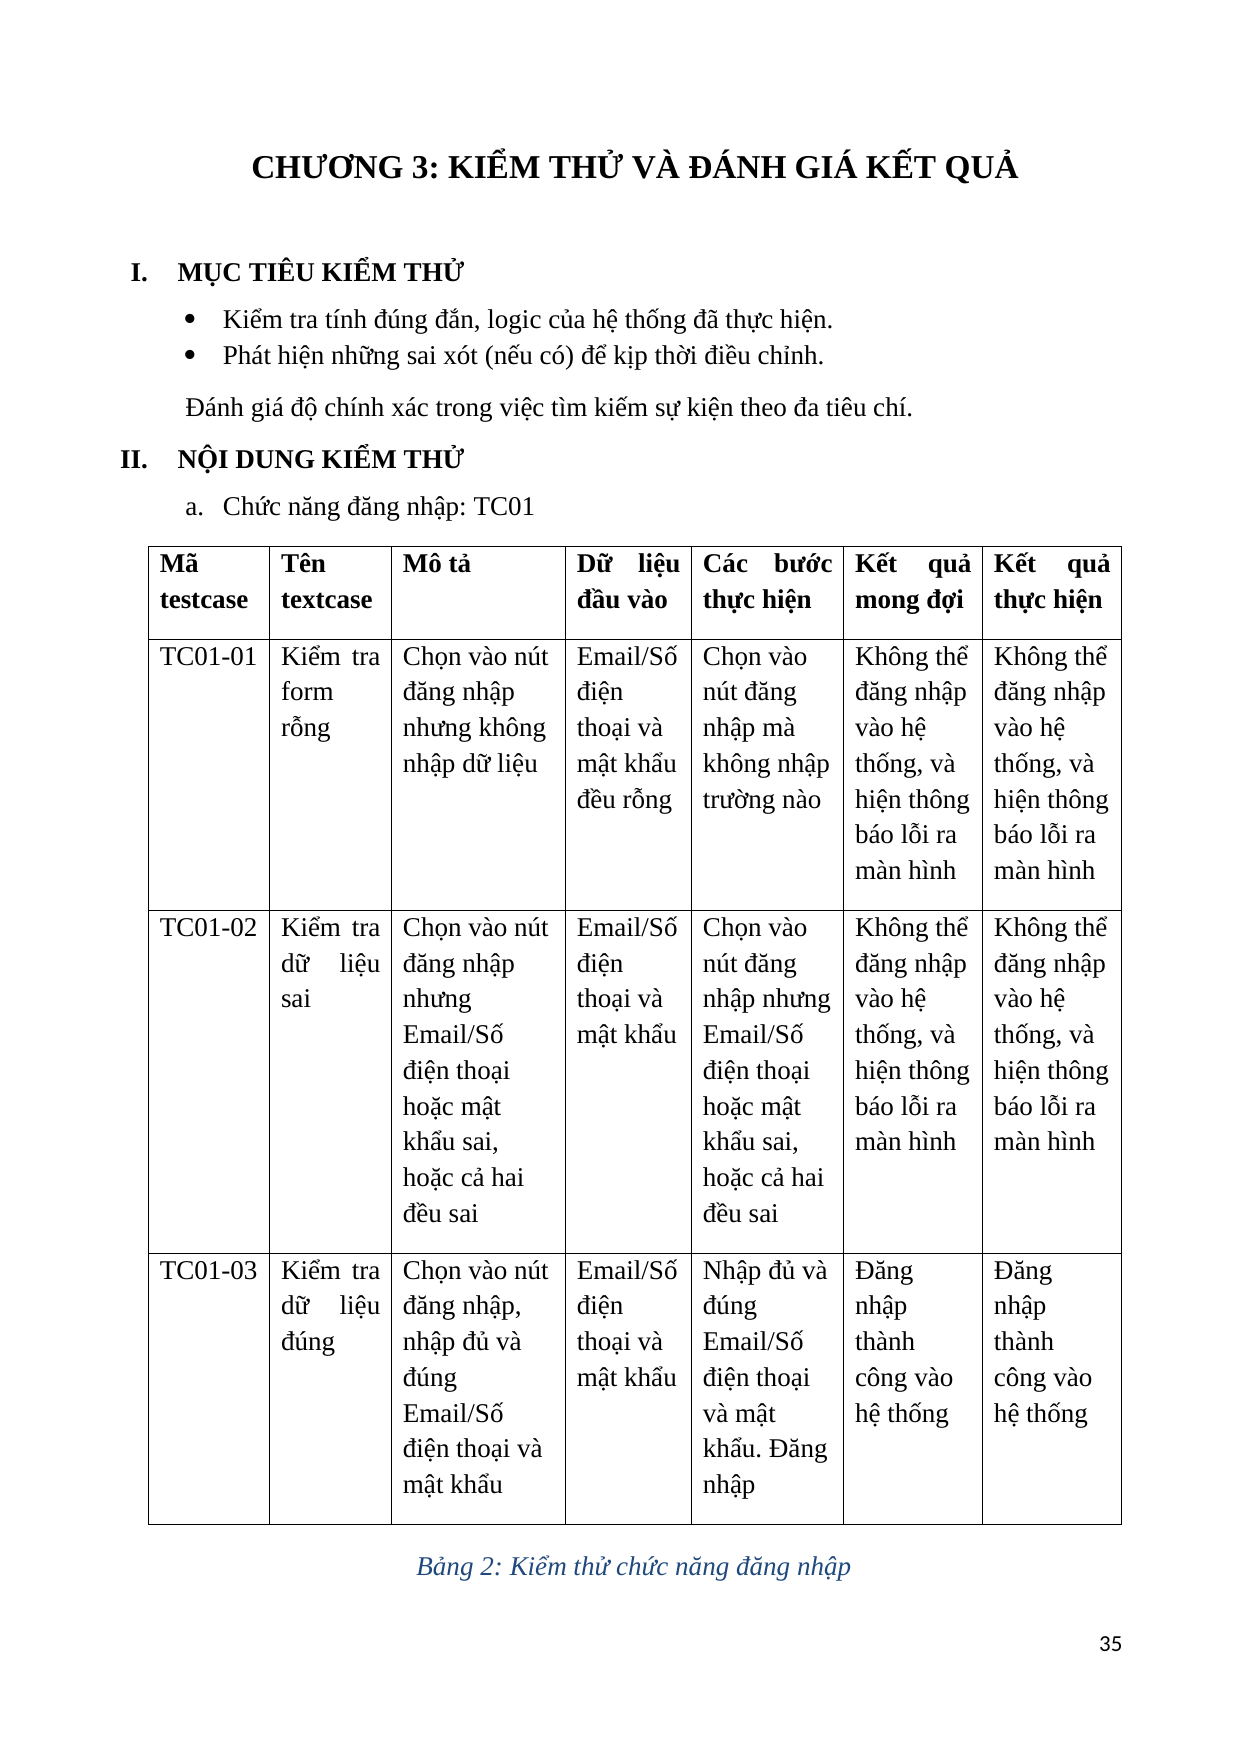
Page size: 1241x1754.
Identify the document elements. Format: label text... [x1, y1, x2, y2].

table_cell TC01-01 [149, 640, 269, 910]
table_cell Email/Số điện thoại và mật khẩu đều rỗng [566, 640, 691, 910]
table_cell Đăng nhập thành công vào hệ thống [844, 1254, 982, 1524]
table_cell Chọn vào nút đăng nhập nhưng không nhập dữ liệu [392, 640, 565, 910]
table_cell Không thể đăng nhập vào hệ thống, và hiện thông báo lỗi ra màn hình [844, 911, 982, 1253]
subtitle CHƯƠNG 3: KIỂM THỬ VÀ ĐÁNH GIÁ KẾT QUẢ [148, 148, 1122, 186]
table_cell Chọn vào nút đăng nhập, nhập đủ và đúng Email/Số điện thoại và mật khẩu [392, 1254, 565, 1524]
table_cell Kiểm tra dữ liệu sai [270, 911, 391, 1253]
text Bảng 2: Kiểm thử chức năng đăng nhập [148, 1550, 1122, 1581]
table_cell Không thể đăng nhập vào hệ thống, và hiện thông báo lỗi ra màn hình [844, 640, 982, 910]
subtitle MỤC TIÊU KIỂM THỬ [148, 256, 1122, 287]
table_cell Nhập đủ và đúng Email/Số điện thoại và mật khẩu. Đăng nhập [692, 1254, 843, 1524]
table_cell Chọn vào nút đăng nhập nhưng Email/Số điện thoại hoặc mật khẩu sai, hoặc cả hai đều sai [392, 911, 565, 1253]
table_header Mã testcase [149, 547, 269, 639]
list Phát hiện những sai xót (nếu có) để kịp thời điều chỉnh. [185, 339, 1122, 370]
table_cell Không thể đăng nhập vào hệ thống, và hiện thông báo lỗi ra màn hình [983, 911, 1121, 1253]
table_cell TC01-02 [149, 911, 269, 1253]
table_header Kết quả mong đợi [844, 547, 982, 639]
table_cell Chọn vào nút đăng nhập nhưng Email/Số điện thoại hoặc mật khẩu sai, hoặc cả hai đều sai [692, 911, 843, 1253]
list Chức năng đăng nhập: TC01 [185, 489, 1122, 521]
list Kiểm tra tính đúng đắn, logic của hệ thống đã thực hiện. [185, 303, 1122, 334]
table_cell Email/Số điện thoại và mật khẩu [566, 911, 691, 1253]
text Đánh giá độ chính xác trong việc tìm kiếm sự kiện theo đa tiêu chí. [185, 391, 1122, 422]
table_header Tên textcase [270, 547, 391, 639]
table_cell Kiểm tra form rỗng [270, 640, 391, 910]
table_cell Email/Số điện thoại và mật khẩu [566, 1254, 691, 1524]
table_header Kết quả thực hiện [983, 547, 1121, 639]
table_cell Kiểm tra dữ liệu đúng [270, 1254, 391, 1524]
subtitle NỘI DUNG KIỂM THỬ [148, 443, 1122, 474]
table_cell Chọn vào nút đăng nhập mà không nhập trường nào [692, 640, 843, 910]
table_header Dữ liệu đầu vào [566, 547, 691, 639]
table_header Mô tả [392, 547, 565, 639]
table_header Các bước thực hiện [692, 547, 843, 639]
table_cell Đăng nhập thành công vào hệ thống [983, 1254, 1121, 1524]
table_cell Không thể đăng nhập vào hệ thống, và hiện thông báo lỗi ra màn hình [983, 640, 1121, 910]
table_cell TC01-03 [149, 1254, 269, 1524]
